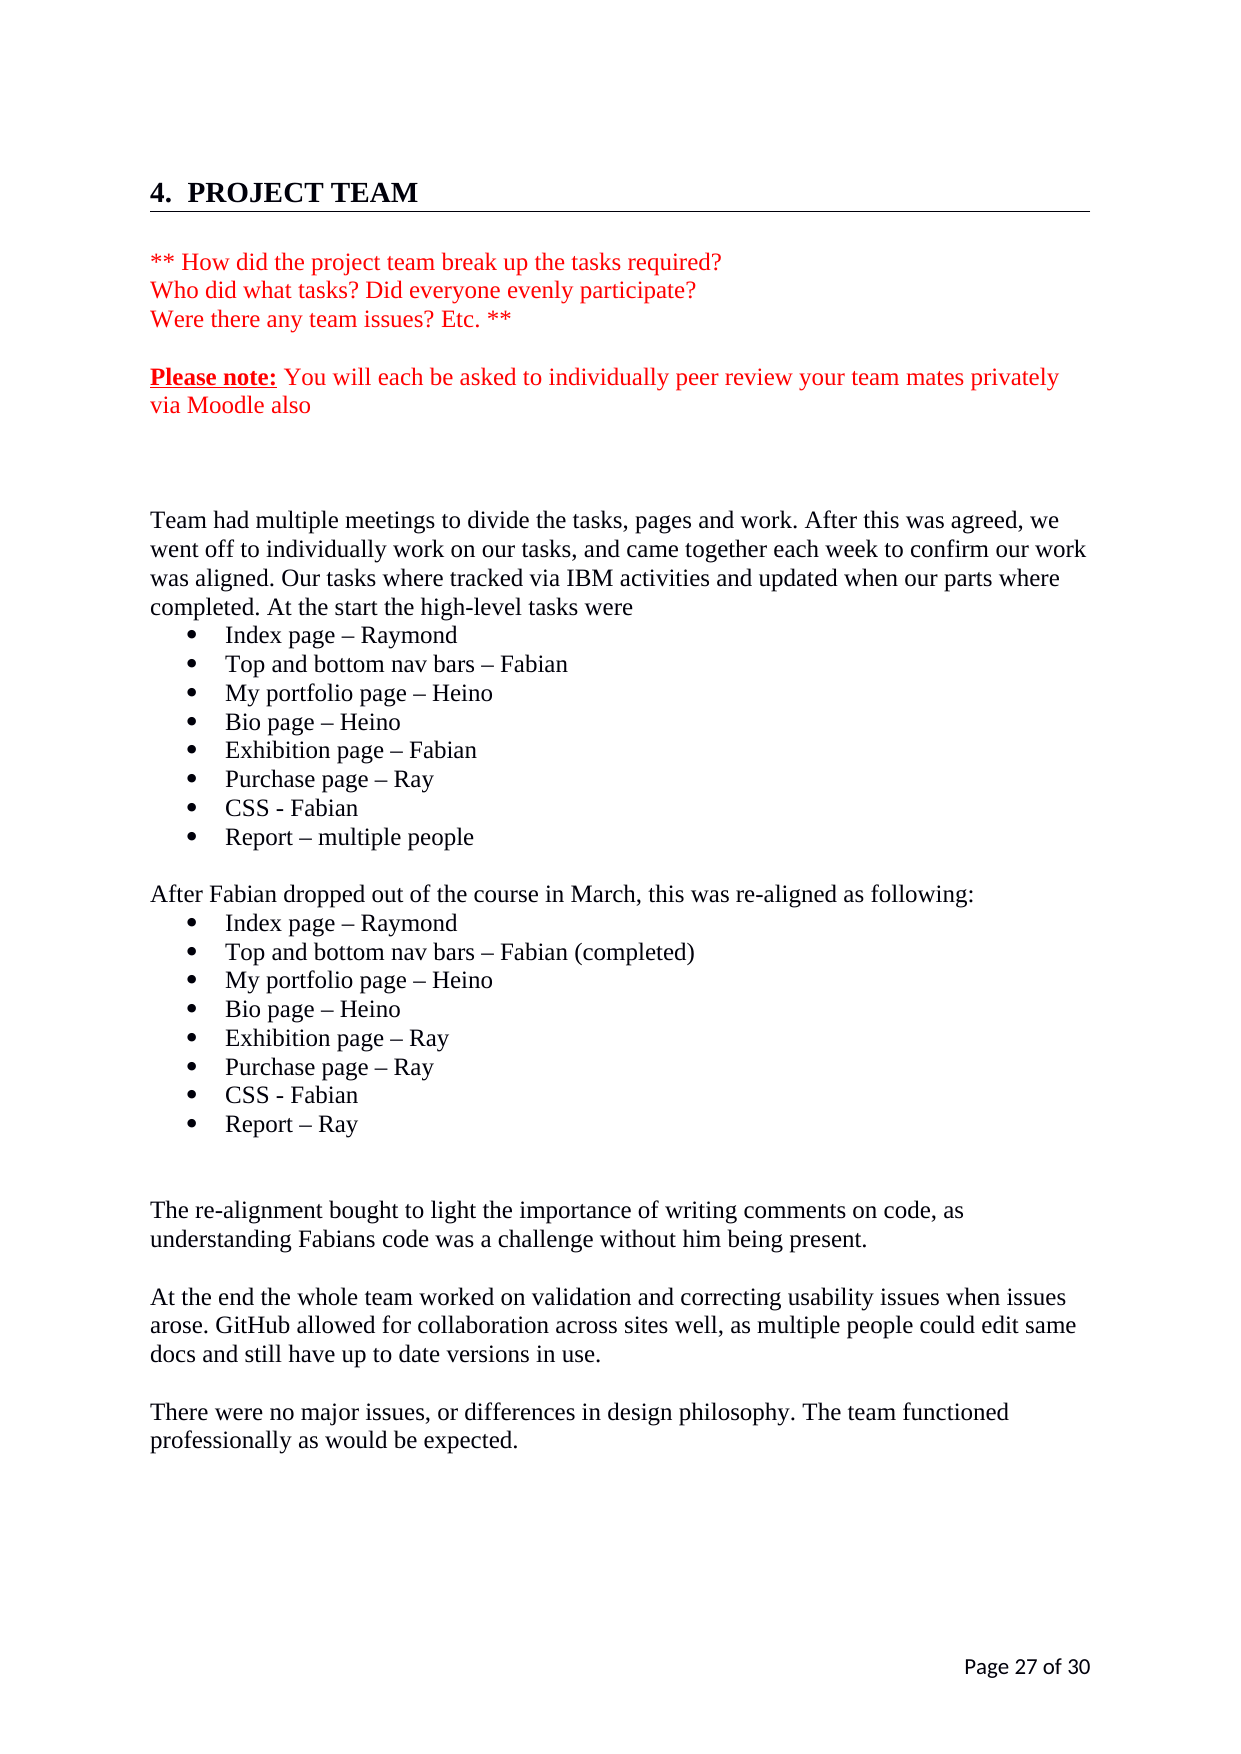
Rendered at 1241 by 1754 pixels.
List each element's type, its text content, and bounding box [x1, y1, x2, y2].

list CSS - Fabian [187, 793, 1090, 822]
text The re-alignment bought to light the importance of writing comments on code, as understanding Fabians code was a challenge without him being present. [150, 1195, 1090, 1253]
list Top and bottom nav bars – Fabian [187, 649, 1090, 678]
list CSS - Fabian [187, 1080, 1090, 1109]
list Index page – Raymond [187, 908, 1090, 937]
list Bio page – Heino [187, 994, 1090, 1023]
text Please note: You will each be asked to individually peer review your team mates privately via Moodle also [150, 362, 1090, 419]
list Bio page – Heino [187, 707, 1090, 735]
text After Fabian dropped out of the course in March, this was re-aligned as following: [150, 879, 1090, 908]
list Report – Ray [187, 1109, 1090, 1138]
list Purchase page – Ray [187, 764, 1090, 793]
text There were no major issues, or differences in design philosophy. The team functioned professionally as would be expected. [150, 1397, 1090, 1454]
text Were there any team issues? Etc. ** [150, 304, 1090, 333]
list My portfolio page – Heino [187, 965, 1090, 994]
list Purchase page – Ray [187, 1052, 1090, 1080]
list Report – multiple people [187, 822, 1090, 850]
list Exhibition page – Ray [187, 1023, 1090, 1052]
text ** How did the project team break up the tasks required? [150, 247, 1090, 275]
text Team had multiple meetings to divide the tasks, pages and work. After this was agreed, we went off to individually work on our tasks, and came together each week to confirm our work was aligned. Our tasks where tracked via IBM activities and updated when our parts where completed. At the start the high-level tasks were [150, 505, 1090, 620]
subtitle PROJECT TEAM [150, 175, 1090, 211]
list Exhibition page – Fabian [187, 735, 1090, 764]
list My portfolio page – Heino [187, 678, 1090, 707]
text Who did what tasks? Did everyone evenly participate? [150, 275, 1090, 304]
list Index page – Raymond [187, 620, 1090, 649]
list Top and bottom nav bars – Fabian (completed) [187, 937, 1090, 965]
text At the end the whole team worked on validation and correcting usability issues when issues arose. GitHub allowed for collaboration across sites well, as multiple people could edit same docs and still have up to date versions in use. [150, 1282, 1090, 1368]
